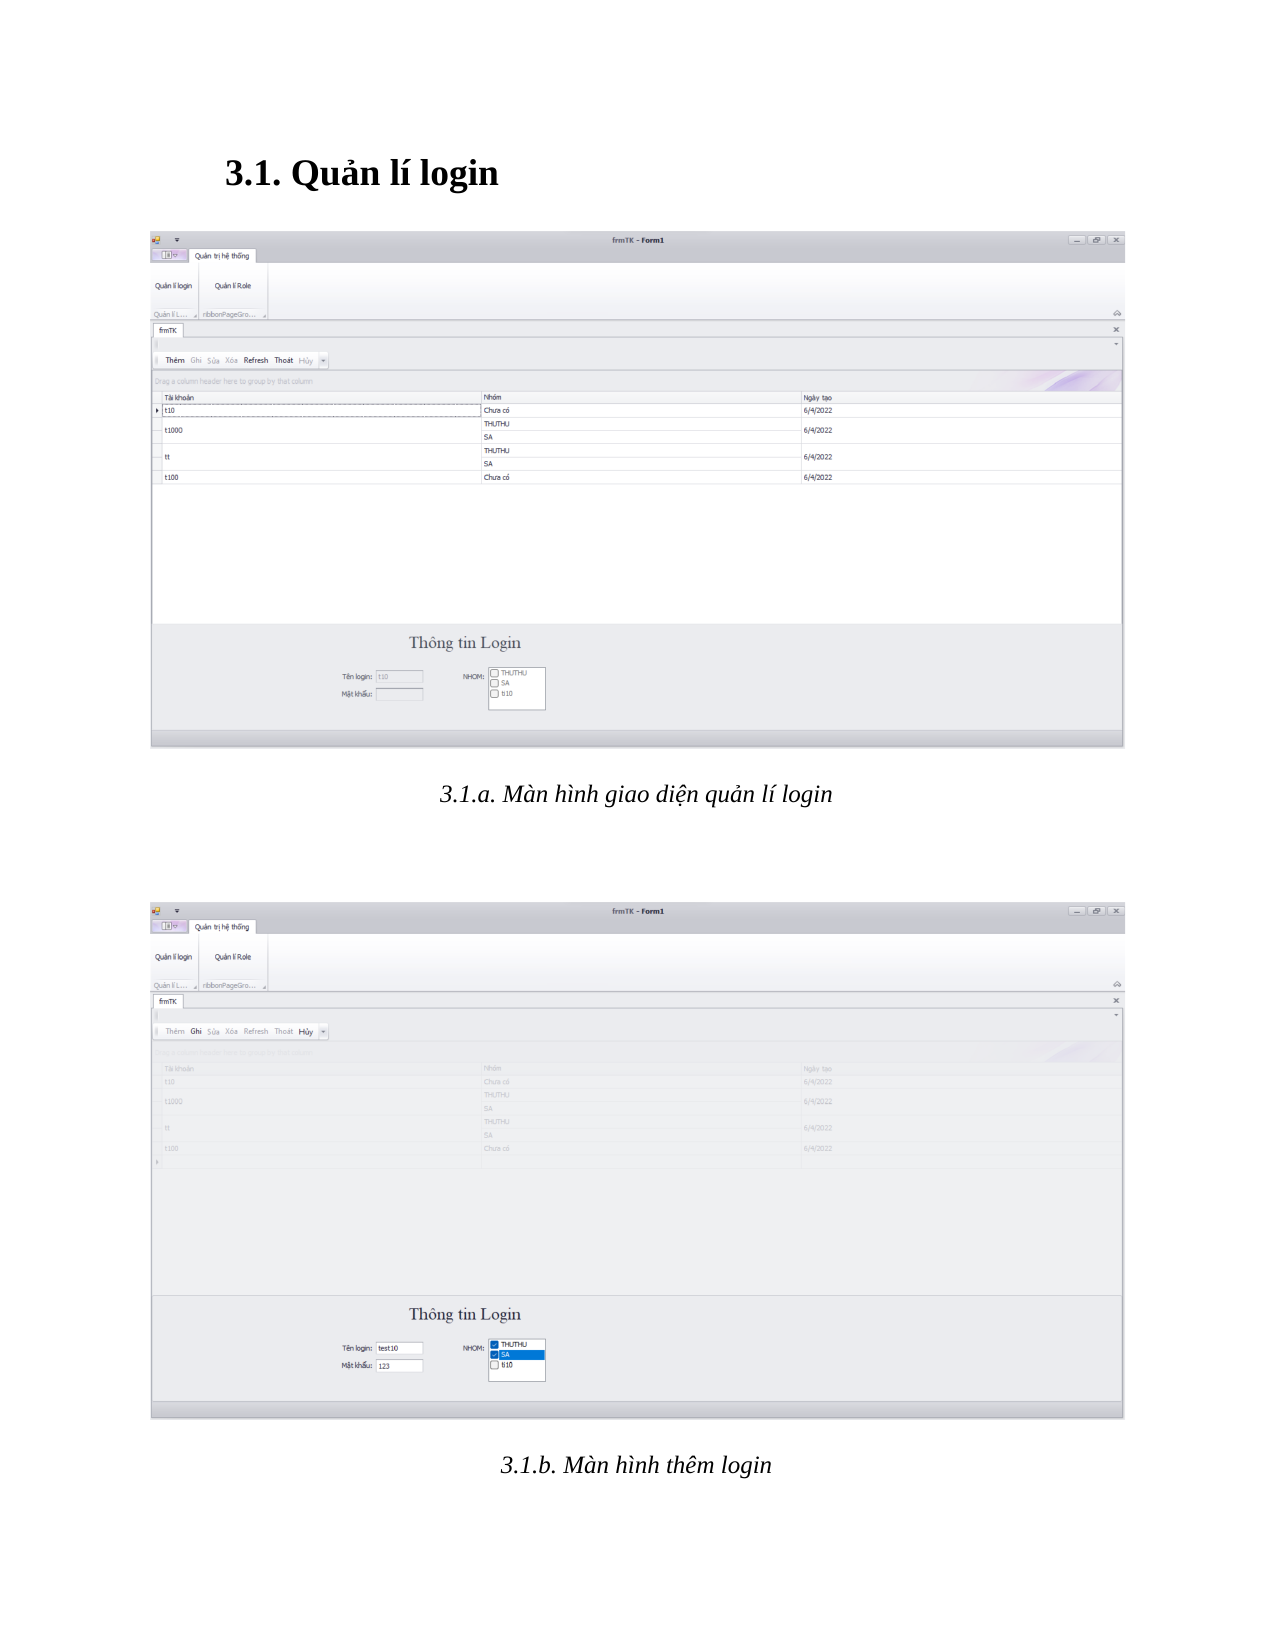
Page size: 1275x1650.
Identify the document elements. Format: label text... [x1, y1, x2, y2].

picture [150, 231, 1125, 749]
text 3.1. Quản lí login [150, 150, 1125, 193]
text 3.1.a. Màn hình giao diện quản lí login [150, 779, 1125, 808]
picture [150, 902, 1125, 1420]
text 3.1.b. Màn hình thêm login [150, 1450, 1125, 1479]
